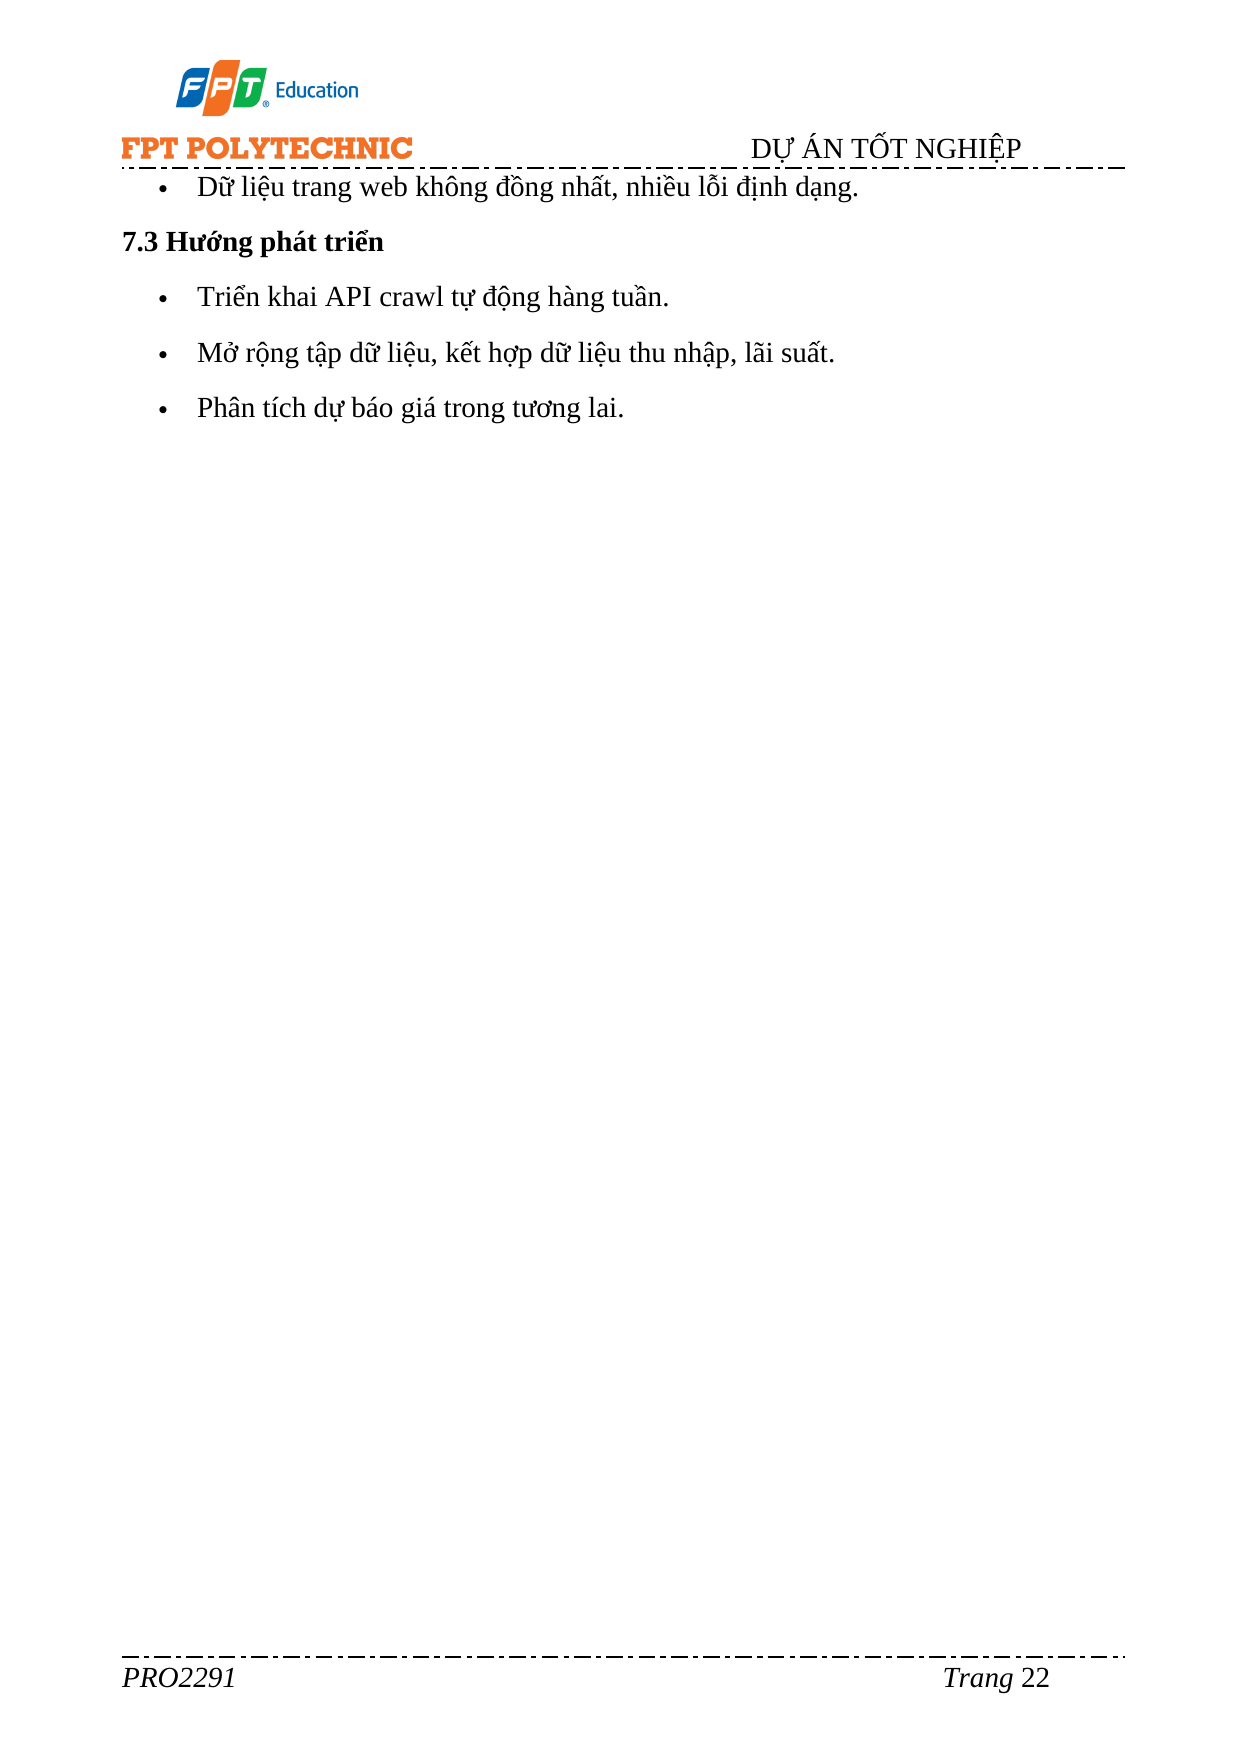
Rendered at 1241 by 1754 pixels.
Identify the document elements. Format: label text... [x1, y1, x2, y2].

list Mở rộng tập dữ liệu, kết hợp dữ liệu thu nhập, lãi suất. [159, 335, 1125, 368]
text 7.3 Hướng phát triển [122, 224, 1125, 258]
picture [121, 60, 413, 159]
list Dữ liệu trang web không đồng nhất, nhiều lỗi định dạng. [159, 169, 1125, 203]
list Phân tích dự báo giá trong tương lai. [159, 390, 1125, 423]
list Triển khai API crawl tự động hàng tuần. [159, 279, 1125, 313]
